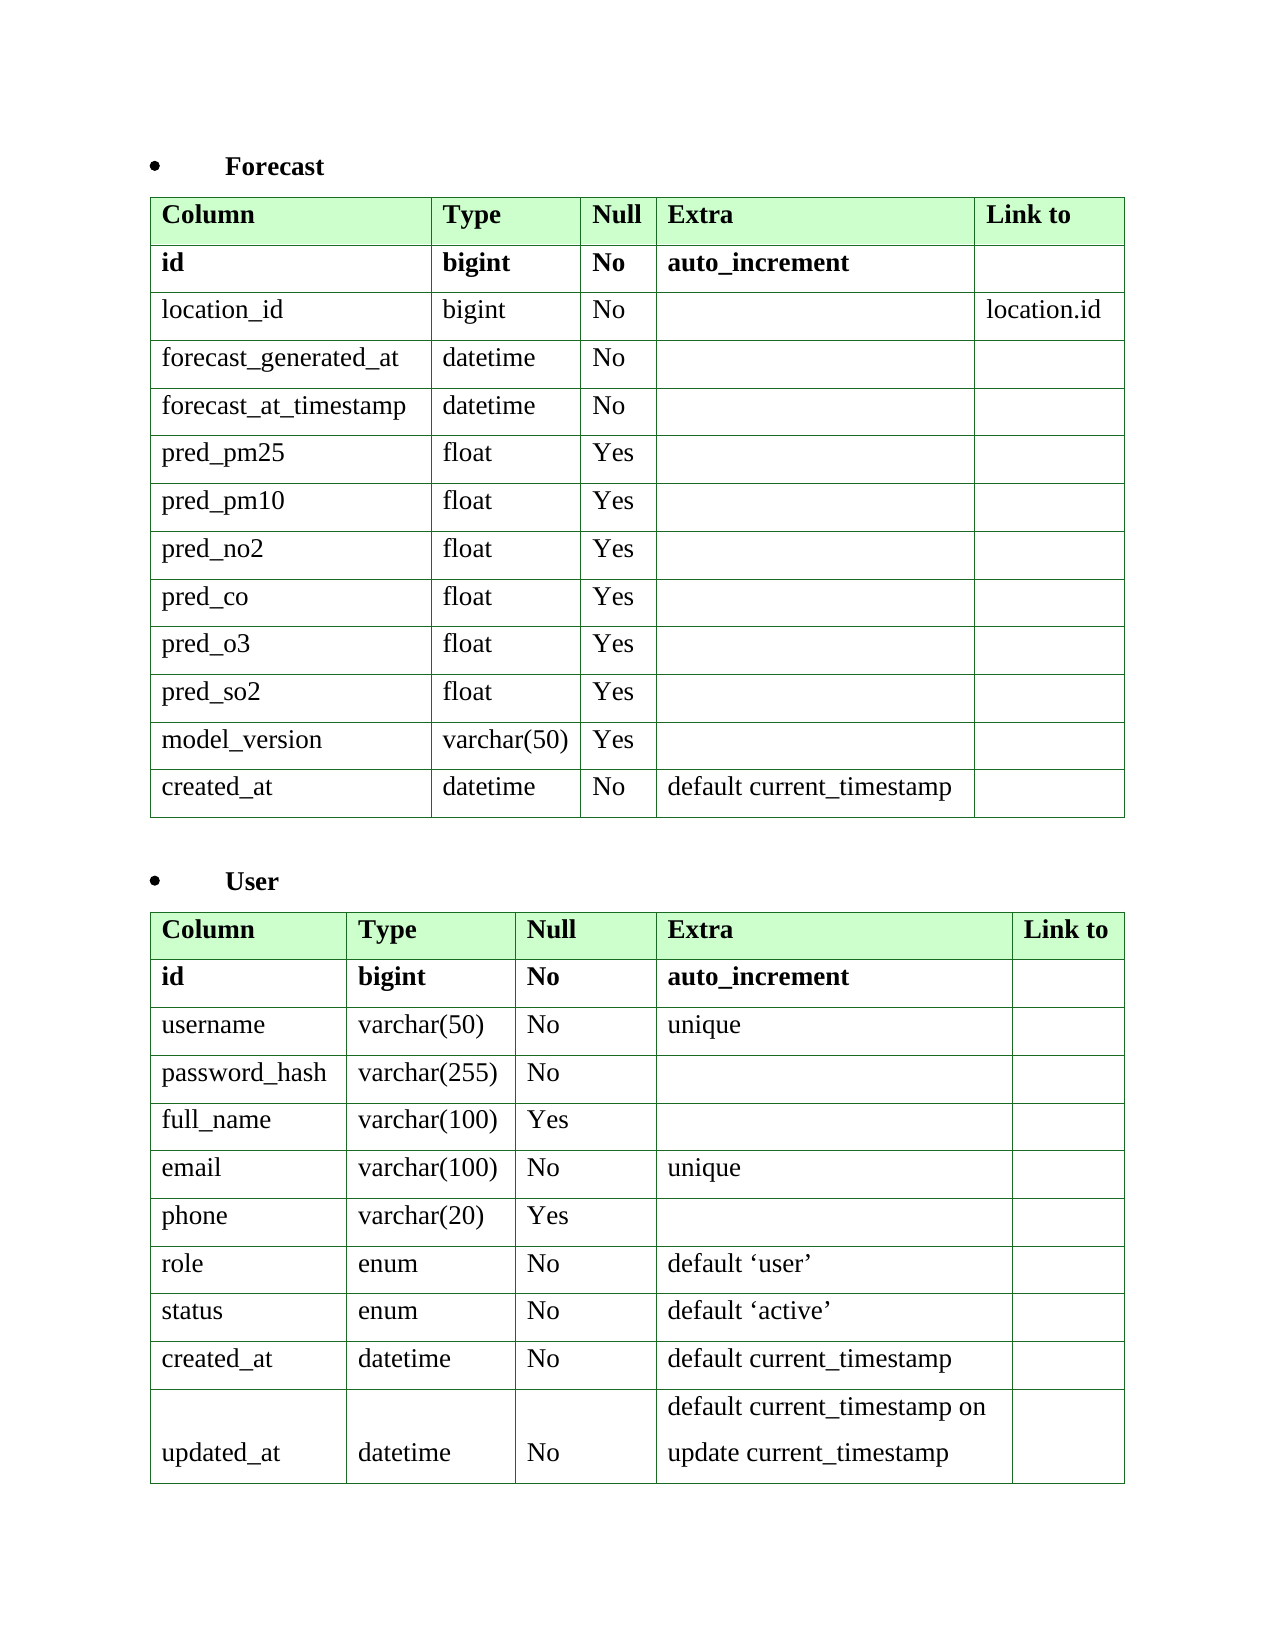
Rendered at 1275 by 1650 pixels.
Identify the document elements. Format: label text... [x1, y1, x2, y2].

table_cell [975, 627, 1124, 674]
table_cell float [432, 580, 580, 626]
table_cell [657, 436, 974, 483]
table_cell [1013, 1342, 1124, 1389]
table_cell [975, 580, 1124, 626]
table_cell datetime [432, 341, 580, 388]
table_cell [975, 436, 1124, 483]
table_cell No [516, 1008, 656, 1055]
table_cell created_at [151, 770, 431, 817]
table_cell No [581, 246, 656, 292]
table_cell [1013, 1247, 1124, 1293]
table_cell datetime [347, 1390, 515, 1483]
table_cell [657, 293, 974, 340]
table_cell default current_timestamp on update current_timestamp [657, 1390, 1012, 1483]
table_cell full_name [151, 1104, 346, 1150]
table_cell No [516, 1247, 656, 1293]
table_cell [975, 770, 1124, 817]
table_cell model_version [151, 723, 431, 769]
table_header Column [151, 913, 346, 959]
table_cell [1013, 1199, 1124, 1246]
table_cell varchar(100) [347, 1151, 515, 1198]
table_cell Yes [581, 532, 656, 578]
table_cell enum [347, 1294, 515, 1341]
table_cell Yes [516, 1104, 656, 1150]
table_header Link to [975, 198, 1124, 244]
table_cell float [432, 484, 580, 531]
table_cell pred_o3 [151, 627, 431, 674]
table_cell location.id [975, 293, 1124, 340]
table_cell float [432, 627, 580, 674]
table_header Extra [657, 198, 974, 244]
table_cell [657, 341, 974, 388]
table_cell auto_increment [657, 246, 974, 292]
table_cell datetime [347, 1342, 515, 1389]
table_cell [975, 484, 1124, 531]
table_cell [657, 1056, 1012, 1102]
table_cell [1013, 960, 1124, 1007]
table_cell No [581, 389, 656, 435]
table_header Null [516, 913, 656, 959]
table_cell [975, 389, 1124, 435]
table_cell location_id [151, 293, 431, 340]
table_cell [1013, 1390, 1124, 1483]
table_cell No [516, 960, 656, 1007]
table_cell float [432, 436, 580, 483]
table_cell [975, 246, 1124, 292]
table_cell [1013, 1056, 1124, 1102]
table_cell forecast_generated_at [151, 341, 431, 388]
table_cell password_hash [151, 1056, 346, 1102]
table_cell [657, 1104, 1012, 1150]
table_cell varchar(100) [347, 1104, 515, 1150]
table_cell float [432, 532, 580, 578]
table_header Extra [657, 913, 1012, 959]
table_header Column [151, 198, 431, 244]
table_cell No [516, 1390, 656, 1483]
table_cell default current_timestamp [657, 770, 974, 817]
table_cell pred_no2 [151, 532, 431, 578]
table_cell pred_pm25 [151, 436, 431, 483]
table_cell status [151, 1294, 346, 1341]
table_cell default ‘active’ [657, 1294, 1012, 1341]
table_cell datetime [432, 389, 580, 435]
table_cell No [516, 1342, 656, 1389]
table_cell [975, 675, 1124, 722]
list User [150, 865, 1125, 896]
table_cell pred_pm10 [151, 484, 431, 531]
table_cell username [151, 1008, 346, 1055]
table_cell created_at [151, 1342, 346, 1389]
table_header Type [347, 913, 515, 959]
table_cell bigint [347, 960, 515, 1007]
table_cell Yes [581, 580, 656, 626]
table_cell updated_at [151, 1390, 346, 1483]
table_cell id [151, 246, 431, 292]
table_cell varchar(50) [347, 1008, 515, 1055]
table_cell [975, 532, 1124, 578]
table_cell No [581, 341, 656, 388]
table_cell [1013, 1151, 1124, 1198]
table_cell No [516, 1151, 656, 1198]
table_cell [975, 723, 1124, 769]
table_cell Yes [581, 484, 656, 531]
table_cell pred_so2 [151, 675, 431, 722]
table_cell [1013, 1008, 1124, 1055]
table_cell Yes [581, 627, 656, 674]
list Forecast [150, 150, 1125, 181]
table_cell [657, 580, 974, 626]
table_cell datetime [432, 770, 580, 817]
table_cell Yes [581, 675, 656, 722]
table_cell No [581, 770, 656, 817]
table_cell Yes [581, 723, 656, 769]
table_cell role [151, 1247, 346, 1293]
table_cell forecast_at_timestamp [151, 389, 431, 435]
table_cell varchar(255) [347, 1056, 515, 1102]
table_cell float [432, 675, 580, 722]
table_cell enum [347, 1247, 515, 1293]
table_cell bigint [432, 246, 580, 292]
table_cell id [151, 960, 346, 1007]
table_header Link to [1013, 913, 1124, 959]
table_cell email [151, 1151, 346, 1198]
table_cell [657, 1199, 1012, 1246]
table_cell auto_increment [657, 960, 1012, 1007]
table_cell [657, 723, 974, 769]
table_cell Yes [581, 436, 656, 483]
table_cell [657, 675, 974, 722]
table_cell [1013, 1104, 1124, 1150]
table_cell [657, 389, 974, 435]
table_cell phone [151, 1199, 346, 1246]
table_cell No [516, 1056, 656, 1102]
table_header Null [581, 198, 656, 244]
table_cell [657, 532, 974, 578]
table_header Type [432, 198, 580, 244]
table_cell No [516, 1294, 656, 1341]
table_cell bigint [432, 293, 580, 340]
table_cell No [581, 293, 656, 340]
table_cell default ‘user’ [657, 1247, 1012, 1293]
table_cell varchar(20) [347, 1199, 515, 1246]
table_cell unique [657, 1151, 1012, 1198]
table_cell unique [657, 1008, 1012, 1055]
table_cell pred_co [151, 580, 431, 626]
table_cell Yes [516, 1199, 656, 1246]
table_cell default current_timestamp [657, 1342, 1012, 1389]
table_cell [975, 341, 1124, 388]
table_cell [1013, 1294, 1124, 1341]
table_cell [657, 627, 974, 674]
table_cell varchar(50) [432, 723, 580, 769]
table_cell [657, 484, 974, 531]
